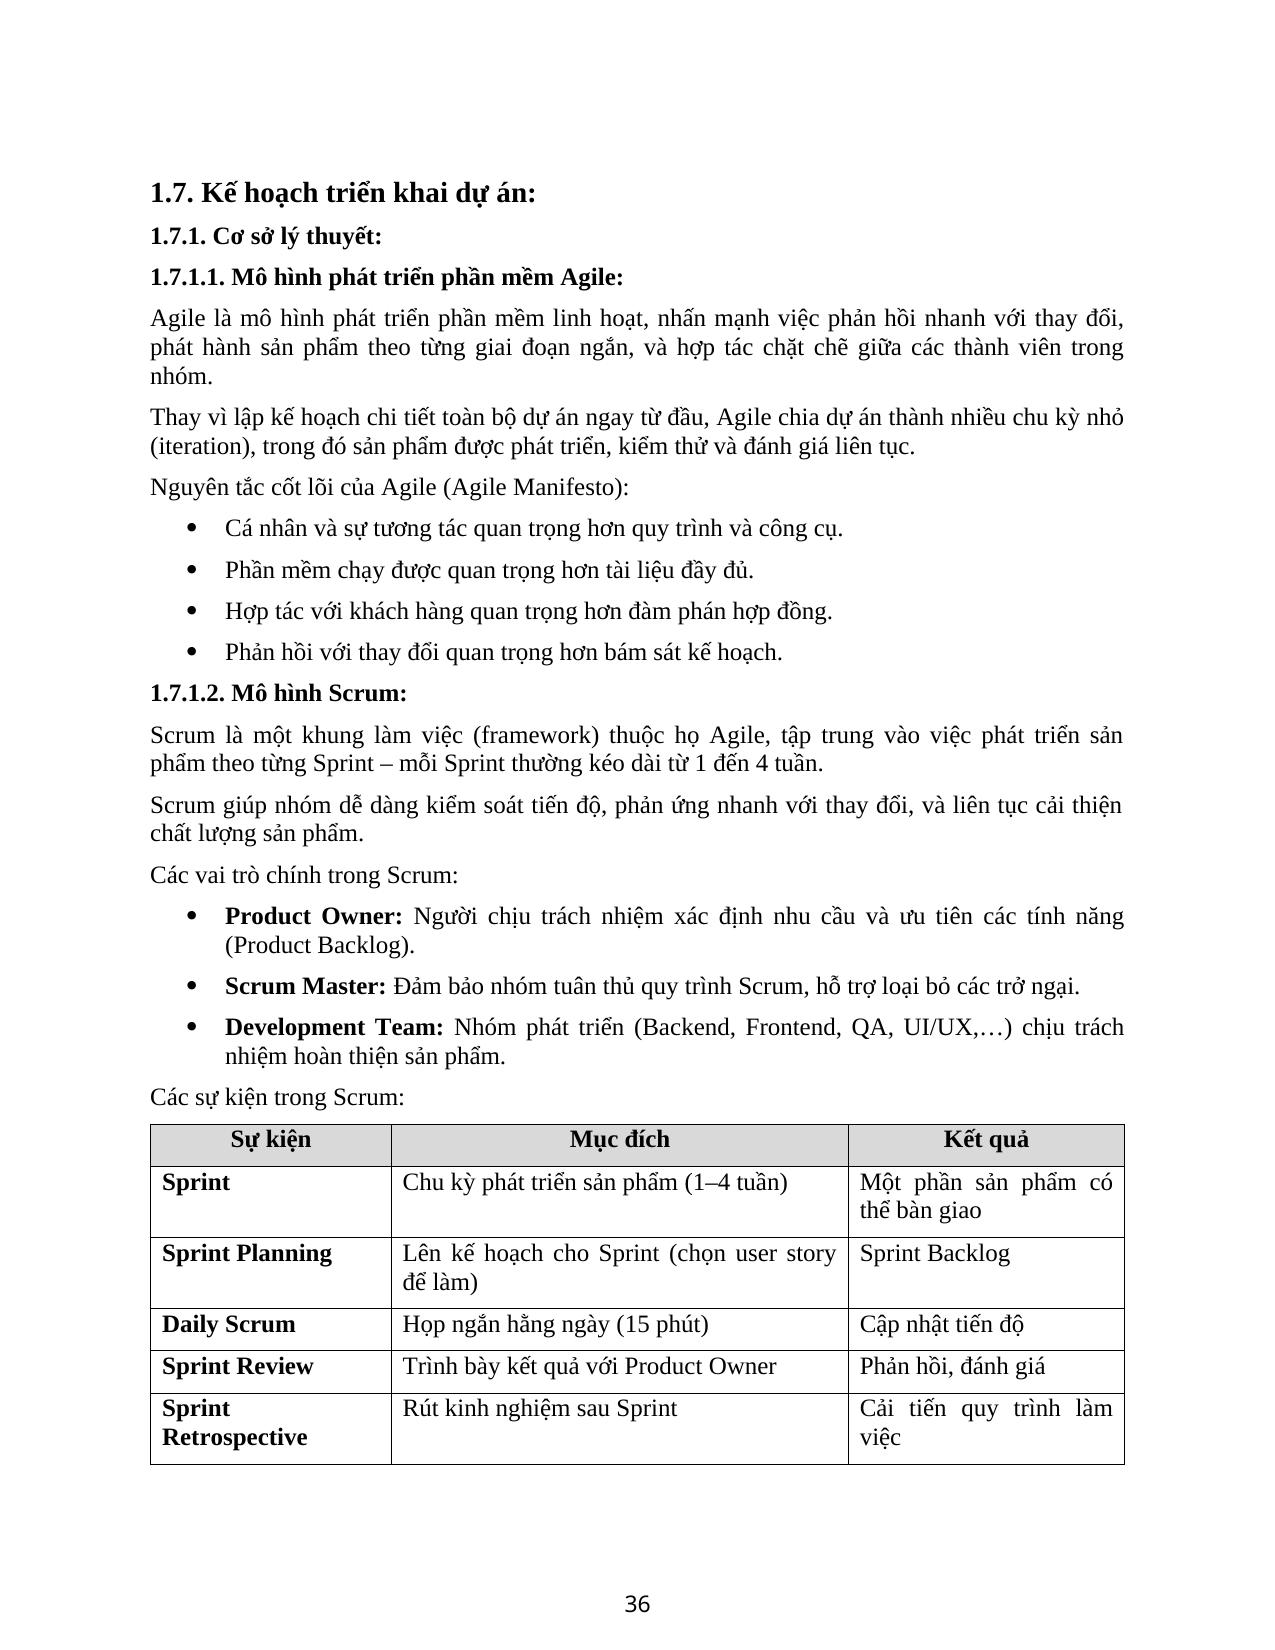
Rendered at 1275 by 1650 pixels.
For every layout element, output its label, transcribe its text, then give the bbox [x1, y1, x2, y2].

list Phản hồi với thay đổi quan trọng hơn bám sát kế hoạch. [187, 637, 1125, 666]
table_cell Cải tiến quy trình làm việc [849, 1394, 1124, 1463]
list Scrum Master: Đảm bảo nhóm tuân thủ quy trình Scrum, hỗ trợ loại bỏ các trở ngại. [187, 971, 1125, 1000]
text Agile là mô hình phát triển phần mềm linh hoạt, nhấn mạnh việc phản hồi nhanh với thay đổi, phát hành sản phẩm theo từng giai đoạn ngắn, và hợp tác chặt chẽ giữa các thành viên trong nhóm. [150, 303, 1125, 390]
text Nguyên tắc cốt lõi của Agile (Agile Manifesto): [150, 472, 1125, 501]
table_header Kết quả [849, 1125, 1124, 1166]
list Cá nhân và sự tương tác quan trọng hơn quy trình và công cụ. [187, 513, 1125, 542]
list Development Team: Nhóm phát triển (Backend, Frontend, QA, UI/UX,…) chịu trách nhiệm hoàn thiện sản phẩm. [187, 1012, 1125, 1070]
table_cell Sprint Retrospective [151, 1394, 391, 1463]
table_cell Họp ngắn hằng ngày (15 phút) [392, 1309, 848, 1350]
table_cell Sprint Planning [151, 1238, 391, 1308]
list Product Owner: Người chịu trách nhiệm xác định nhu cầu và ưu tiên các tính năng (Product Backlog). [187, 901, 1125, 958]
table_cell Một phần sản phẩm có thể bàn giao [849, 1167, 1124, 1237]
table_cell Sprint Backlog [849, 1238, 1124, 1308]
text 1.7.1.1. Mô hình phát triển phần mềm Agile: [150, 262, 1125, 291]
text Scrum là một khung làm việc (framework) thuộc họ Agile, tập trung vào việc phát triển sản phẩm theo từng Sprint – mỗi Sprint thường kéo dài từ 1 đến 4 tuần. [150, 720, 1125, 777]
table_cell Lên kế hoạch cho Sprint (chọn user story để làm) [392, 1238, 848, 1308]
text 1.7.1. Cơ sở lý thuyết: [150, 221, 1125, 250]
table_cell Sprint Review [151, 1351, 391, 1392]
text Thay vì lập kế hoạch chi tiết toàn bộ dự án ngay từ đầu, Agile chia dự án thành nhiều chu kỳ nhỏ (iteration), trong đó sản phẩm được phát triển, kiểm thử và đánh giá liên tục. [150, 402, 1125, 460]
table_cell Phản hồi, đánh giá [849, 1351, 1124, 1392]
text Các vai trò chính trong Scrum: [150, 860, 1125, 888]
table_cell Chu kỳ phát triển sản phẩm (1–4 tuần) [392, 1167, 848, 1237]
list Phần mềm chạy được quan trọng hơn tài liệu đầy đủ. [187, 555, 1125, 583]
table_cell Rút kinh nghiệm sau Sprint [392, 1394, 848, 1463]
table_cell Daily Scrum [151, 1309, 391, 1350]
list Hợp tác với khách hàng quan trọng hơn đàm phán hợp đồng. [187, 596, 1125, 625]
text Các sự kiện trong Scrum: [150, 1082, 1125, 1111]
text 1.7.1.2. Mô hình Scrum: [150, 678, 1125, 707]
table_cell Trình bày kết quả với Product Owner [392, 1351, 848, 1392]
table_cell Sprint [151, 1167, 391, 1237]
text 1.7. Kế hoạch triển khai dự án: [150, 175, 1125, 208]
table_header Sự kiện [151, 1125, 391, 1166]
table_cell Cập nhật tiến độ [849, 1309, 1124, 1350]
table_header Mục đích [392, 1125, 848, 1166]
text Scrum giúp nhóm dễ dàng kiểm soát tiến độ, phản ứng nhanh với thay đổi, và liên tục cải thiện chất lượng sản phẩm. [150, 790, 1125, 847]
